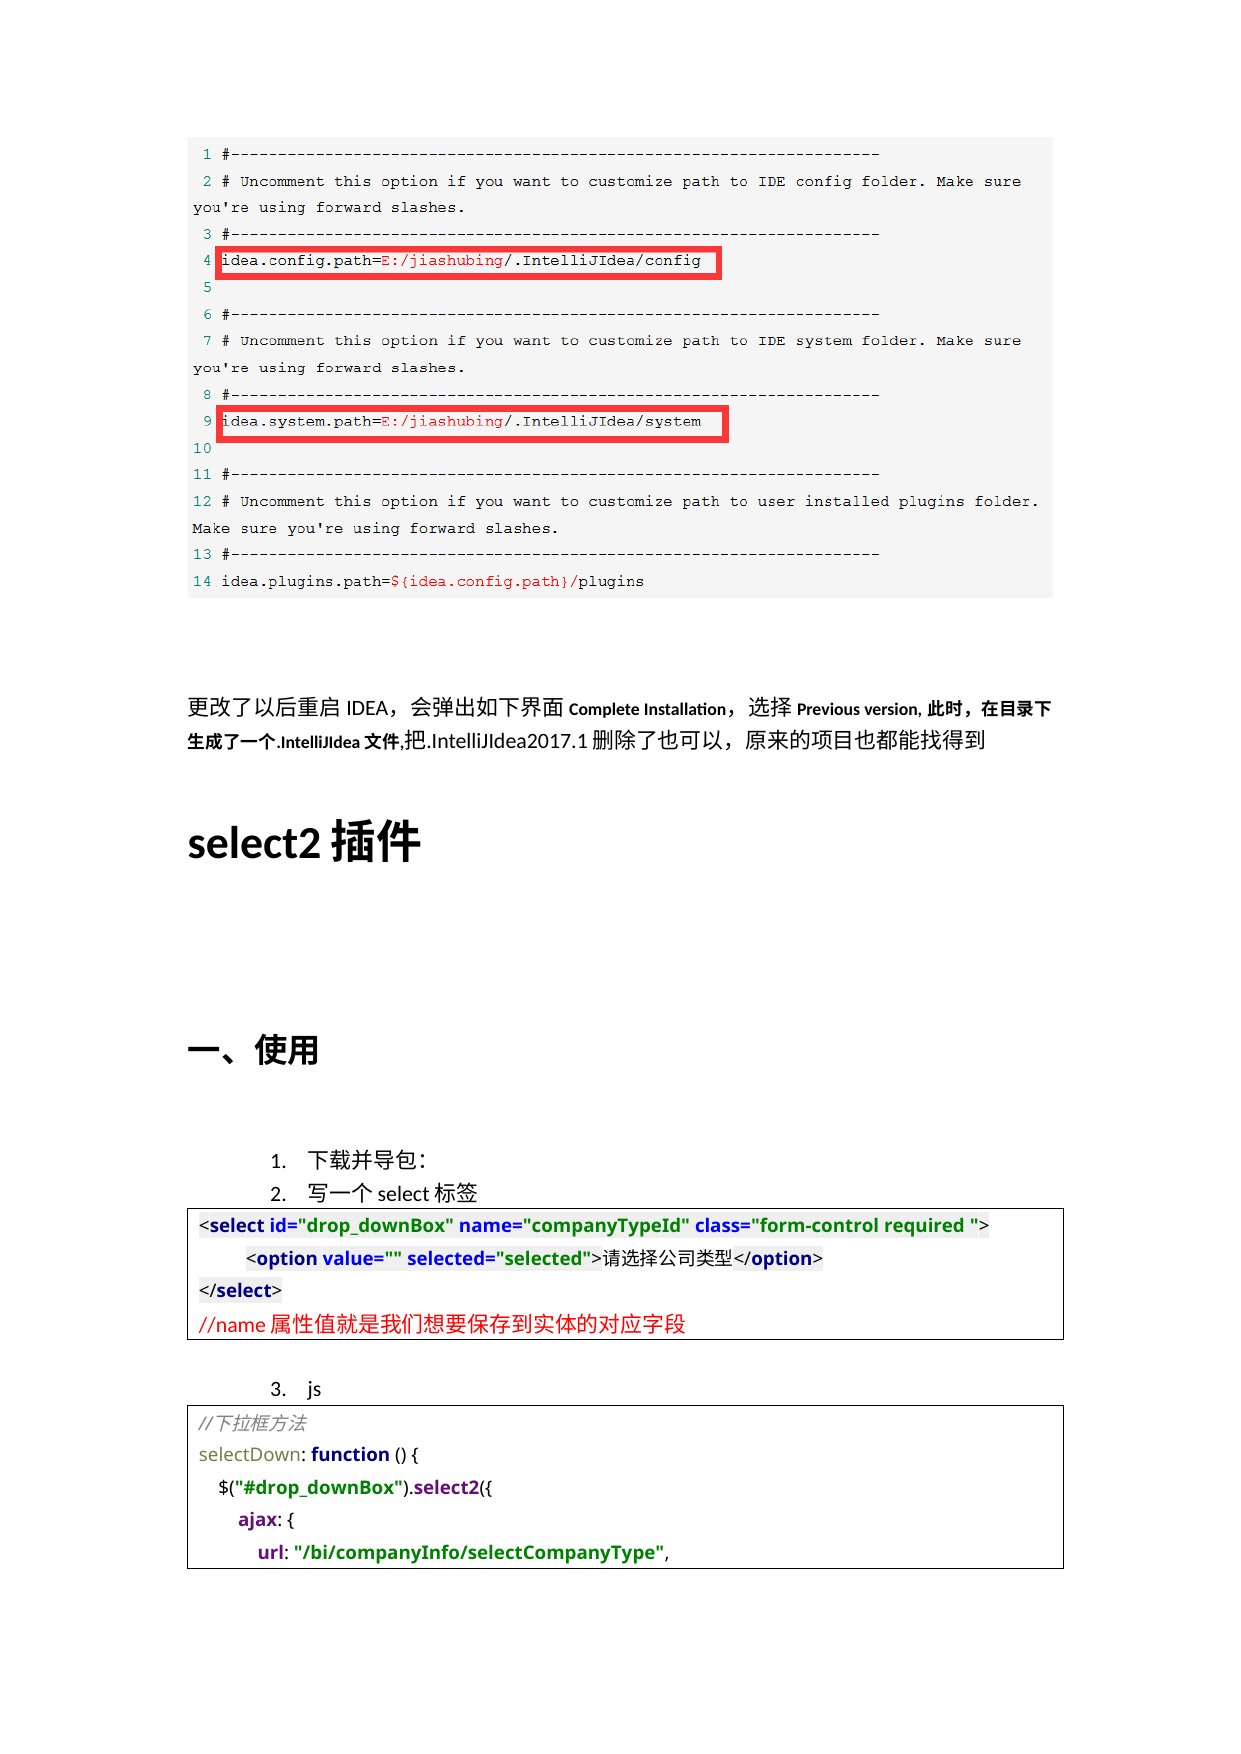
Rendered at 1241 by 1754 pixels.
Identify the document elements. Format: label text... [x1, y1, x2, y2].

text 更改了以后重启IDEA，会弹出如下界面Complete Installation，选择Previous version, 此时，在目录下生成了一个.IntelliJIdea文件,把.IntelliJIdea2017.1删除了也可以，原来的项目也都能找得到 [187, 690, 1053, 755]
subtitle 一、使用 [187, 1016, 1053, 1081]
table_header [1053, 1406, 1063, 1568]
list js [270, 1372, 1053, 1405]
table_header <select id="drop_downBox" name="companyTypeId" class="form-control required "> <option value="" selected="selected">请选择公司类型</option> </select> //name属性值就是我们想要保存到实体的对应字段 [188, 1209, 1063, 1339]
subtitle select2插件 [187, 790, 1053, 888]
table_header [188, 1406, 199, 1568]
list 下载并导包： [270, 1143, 1053, 1175]
picture [187, 137, 1053, 598]
list 写一个select标签 [270, 1175, 1053, 1208]
